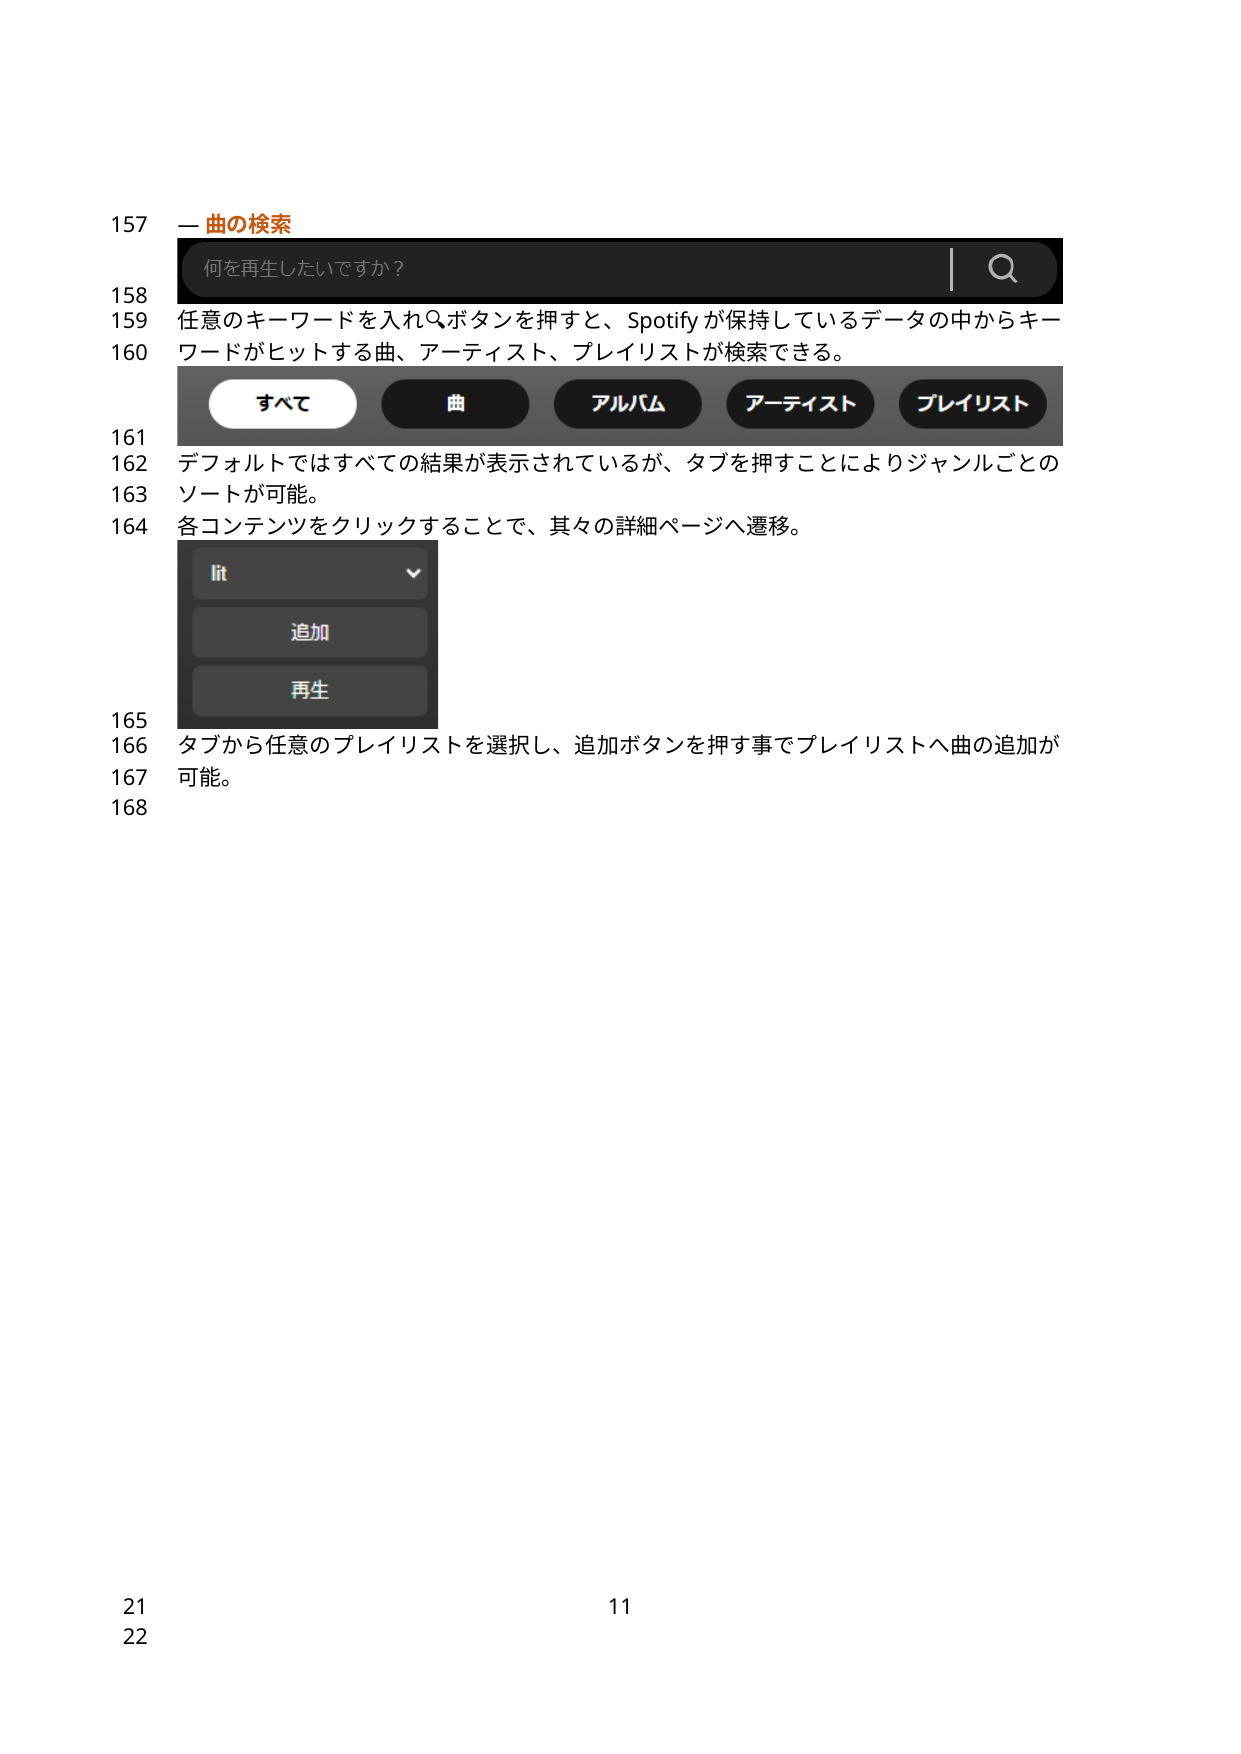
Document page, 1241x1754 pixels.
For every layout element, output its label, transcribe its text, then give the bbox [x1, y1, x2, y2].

picture [177, 238, 1063, 304]
picture [177, 366, 1063, 446]
text 各コンテンツをクリックすることで、其々の詳細ページへ遷移。 [177, 509, 1063, 541]
picture [177, 540, 439, 729]
text タブから任意のプレイリストを選択し、追加ボタンを押す事でプレイリストへ曲の追加が可能。 [177, 728, 1063, 792]
text ― 曲の検索 [177, 207, 1063, 238]
text 任意のキーワードを入れ🔍ボタンを押すと、Spotifyが保持しているデータの中からキーワードがヒットする曲、アーティスト、プレイリストが検索できる。 [177, 304, 1063, 366]
text デフォルトではすべての結果が表示されているが、タブを押すことによりジャンルごとのソートが可能。 [177, 446, 1063, 509]
